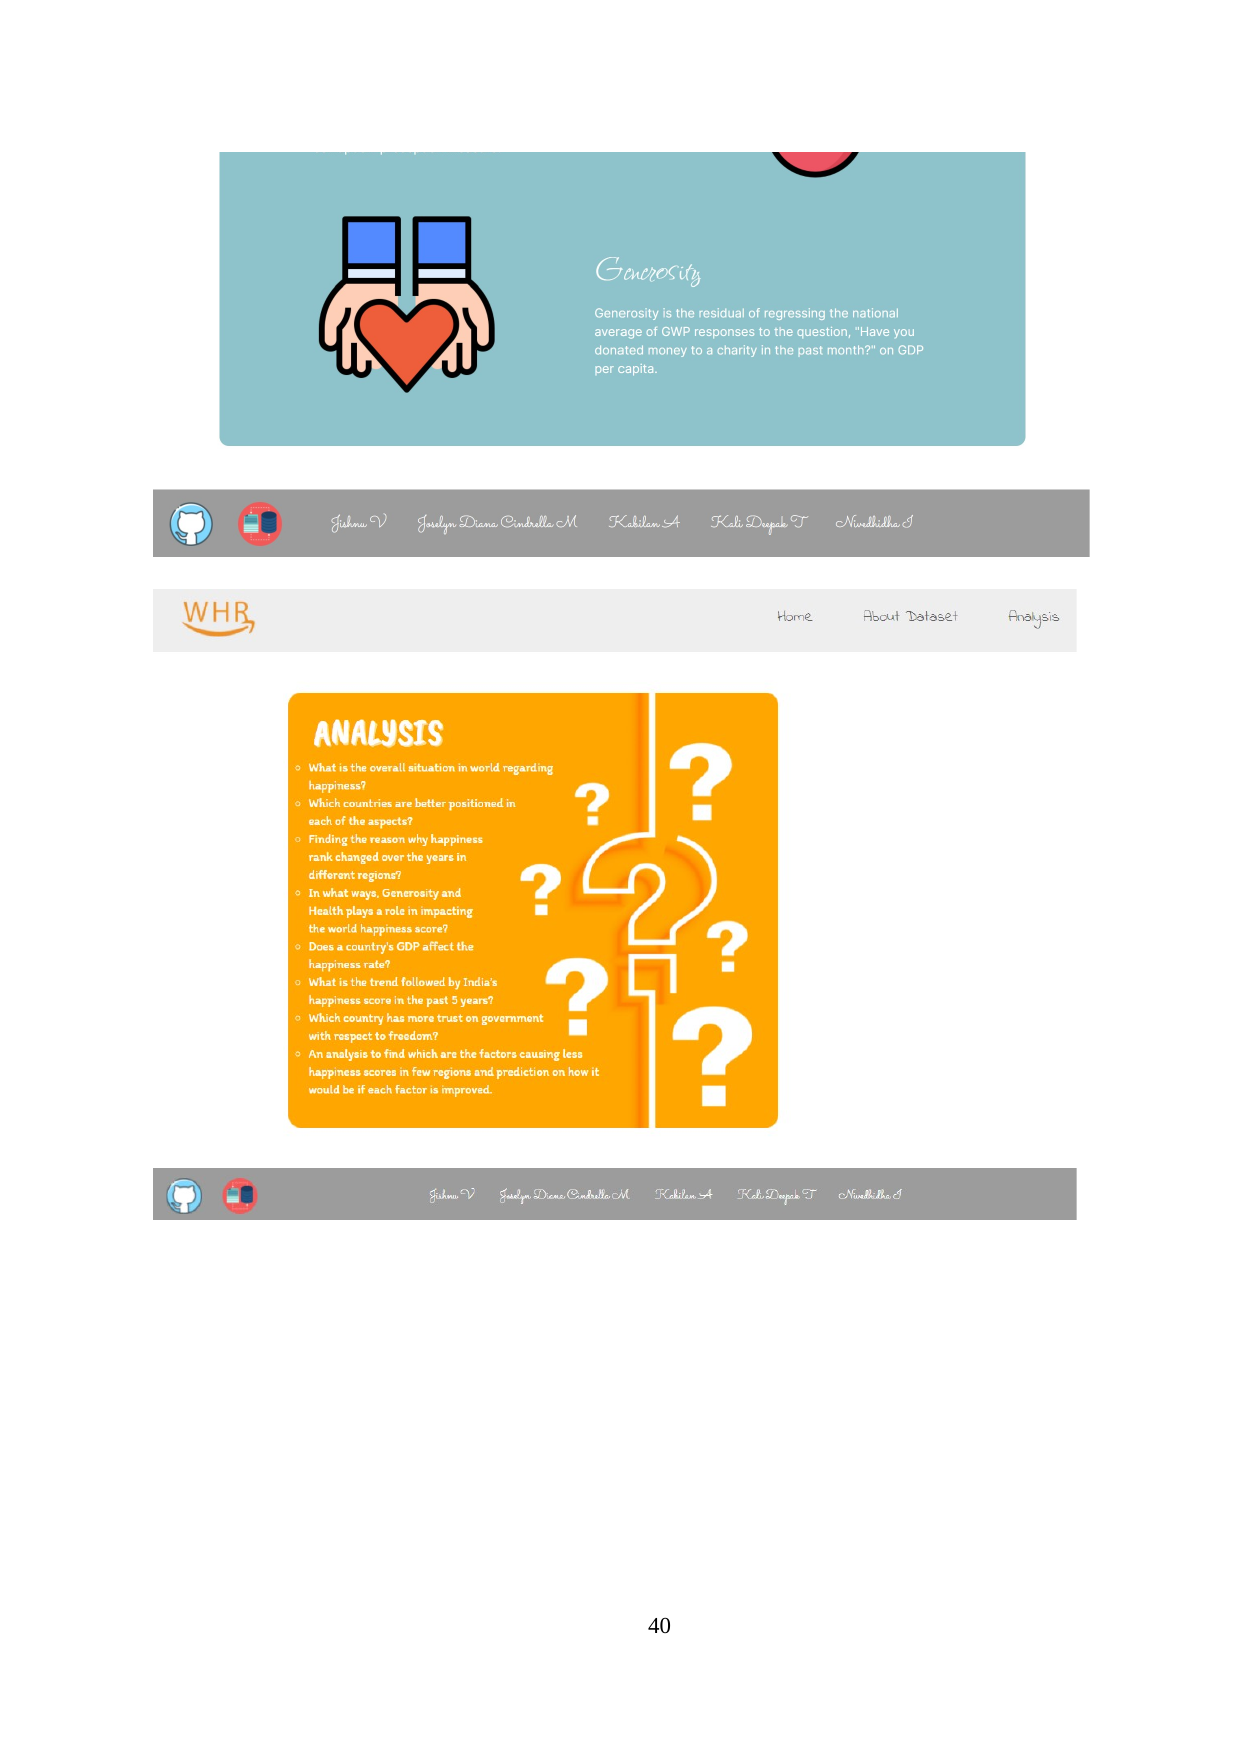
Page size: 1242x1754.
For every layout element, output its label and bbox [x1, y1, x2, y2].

picture [153, 589, 1077, 1220]
picture [153, 152, 1090, 557]
